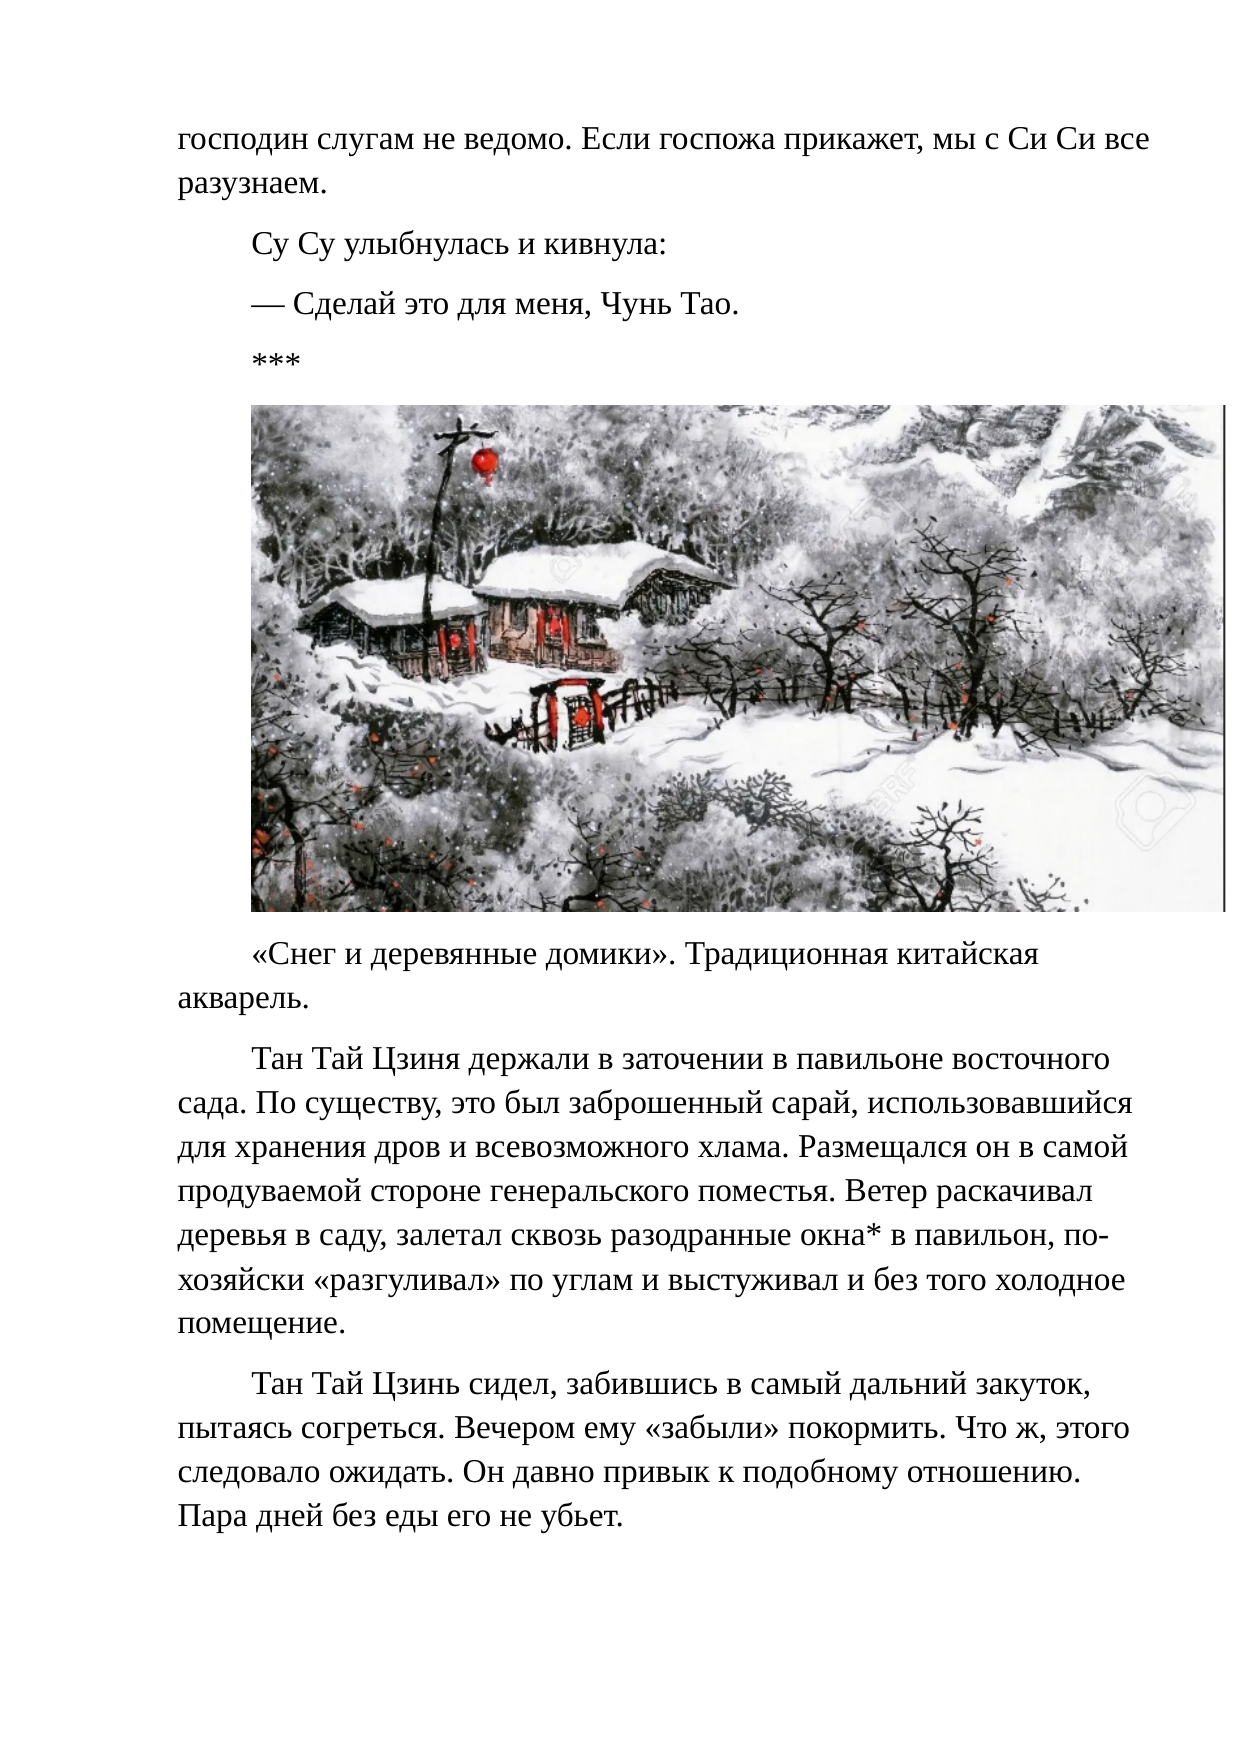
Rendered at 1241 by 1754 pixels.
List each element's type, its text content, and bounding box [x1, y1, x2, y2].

text «Снег и деревянные домики». Традиционная китайская акварель. [177, 934, 1152, 1016]
text Тан Тай Цзиня держали в заточении в павильоне восточного сада. По существу, это был заброшенный сарай, использовавшийся для хранения дров и всевозможного хлама. Размещался он в самой продуваемой стороне генеральского поместья. Ветер раскачивал деревья в саду, залетал сквозь разодранные окна* в павильон, по-хозяйски «разгуливал» по углам и выстуживал и без того холодное помещение. [177, 1038, 1152, 1341]
picture [251, 405, 1226, 912]
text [177, 118, 1152, 201]
text Су Су улыбнулась и кивнула: [177, 223, 1152, 261]
text *** [177, 344, 1152, 383]
text Тан Тай Цзинь сидел, забившись в самый дальний закуток, пытаясь согреться. Вечером ему «забыли» покормить. Что ж, этого следовало ожидать. Он давно привык к подобному отношению. Пара дней без еды его не убьет. [177, 1363, 1152, 1534]
text — Сделай это для меня, Чунь Тао. [177, 284, 1152, 322]
